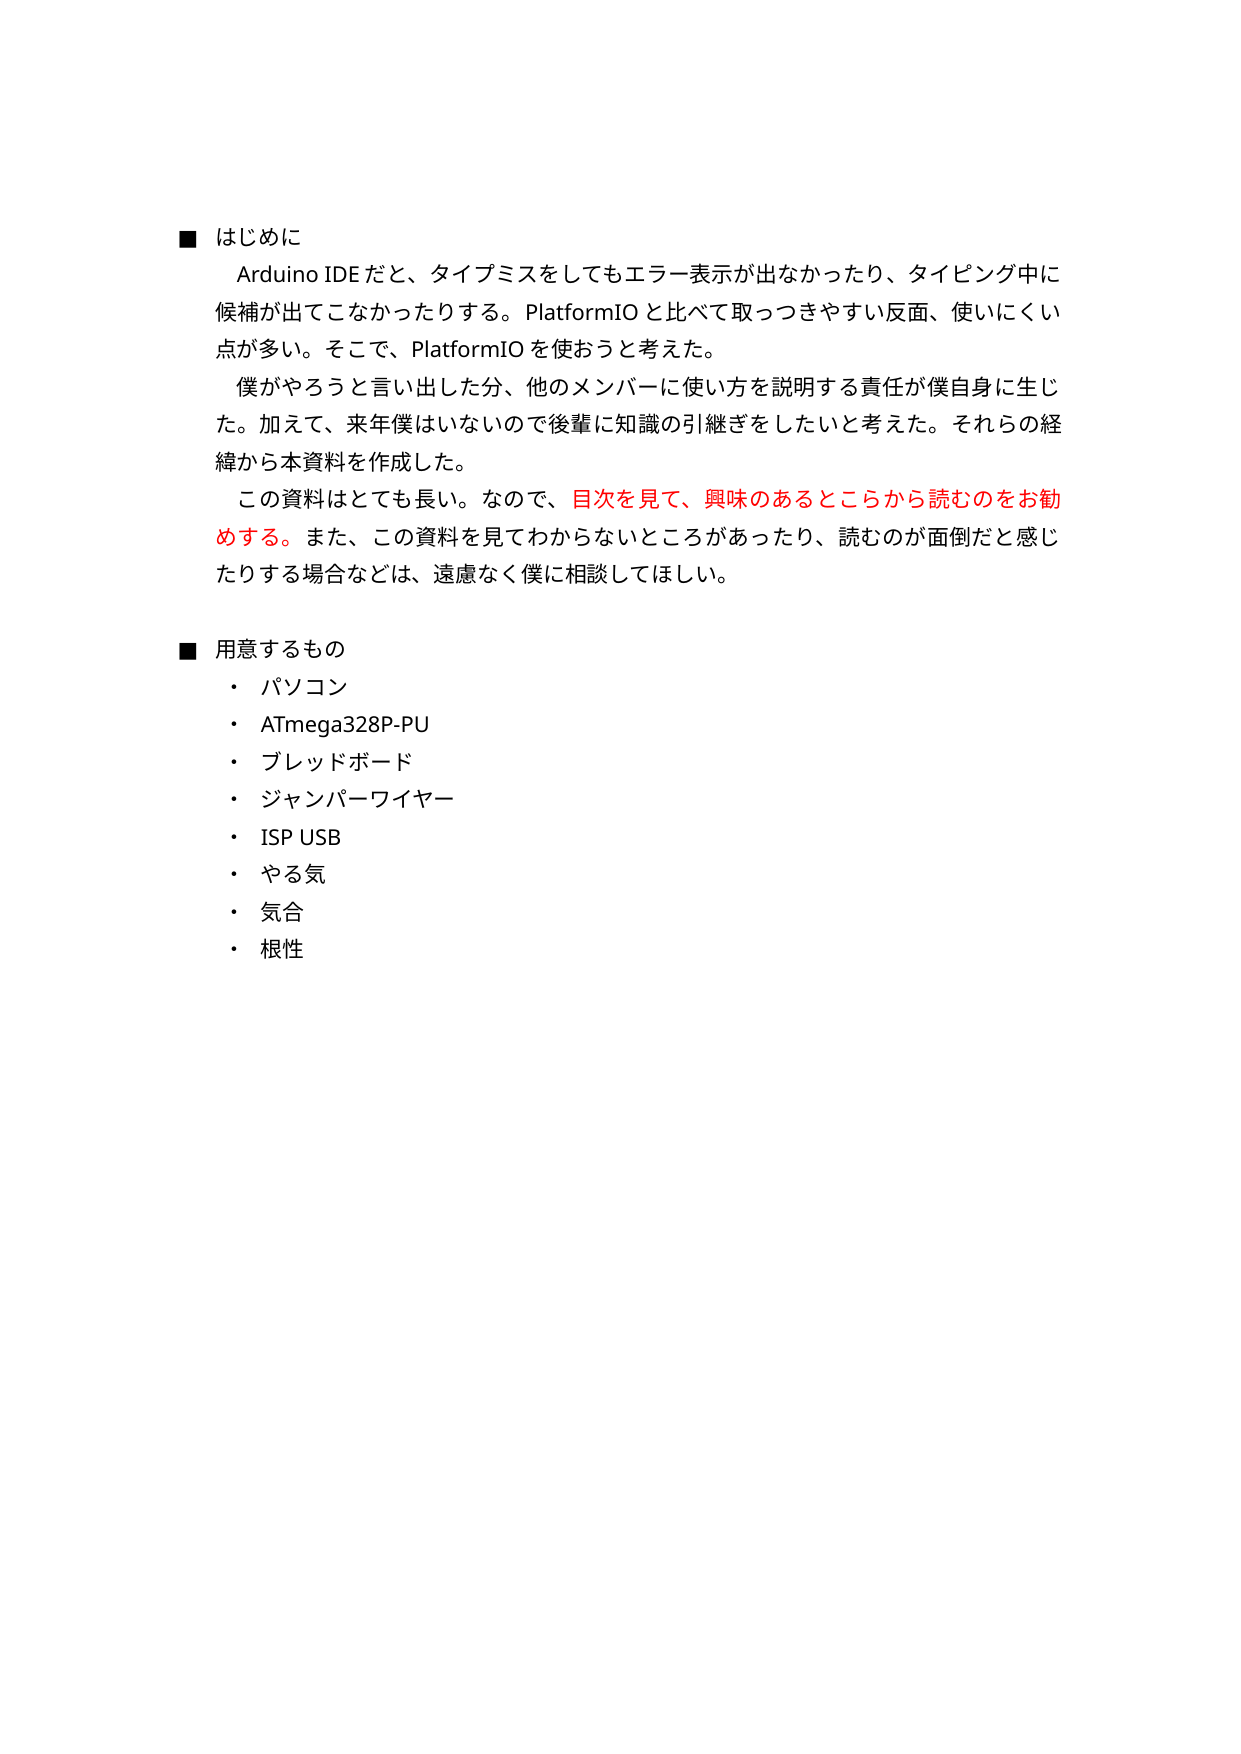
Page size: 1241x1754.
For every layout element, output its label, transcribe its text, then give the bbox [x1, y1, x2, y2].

list ジャンパーワイヤー [223, 779, 1063, 817]
list Arduino IDEだと、タイプミスをしてもエラー表示が出なかったり、タイピング中に候補が出てこなかったりする。PlatformIOと比べて取っつきやすい反面、使いにくい点が多い。そこで、PlatformIOを使おうと考えた。 [215, 254, 1063, 367]
list ISP USB [223, 817, 1063, 854]
list ATmega328P-PU [223, 704, 1063, 742]
list やる気 [223, 854, 1063, 892]
list 気合 [223, 892, 1063, 929]
list この資料はとても長い。なので、目次を見て、興味のあるとこらから読むのをお勧めする。また、この資料を見てわからないところがあったり、読むのが面倒だと感じたりする場合などは、遠慮なく僕に相談してほしい。 [215, 479, 1063, 592]
list 用意するもの [177, 629, 1063, 667]
list 僕がやろうと言い出した分、他のメンバーに使い方を説明する責任が僕自身に生じた。加えて、来年僕はいないので後輩に知識の引継ぎをしたいと考えた。それらの経緯から本資料を作成した。 [215, 367, 1063, 479]
list 根性 [223, 929, 1063, 967]
list はじめに [177, 217, 1063, 254]
list パソコン [223, 667, 1063, 704]
list ブレッドボード [223, 742, 1063, 779]
